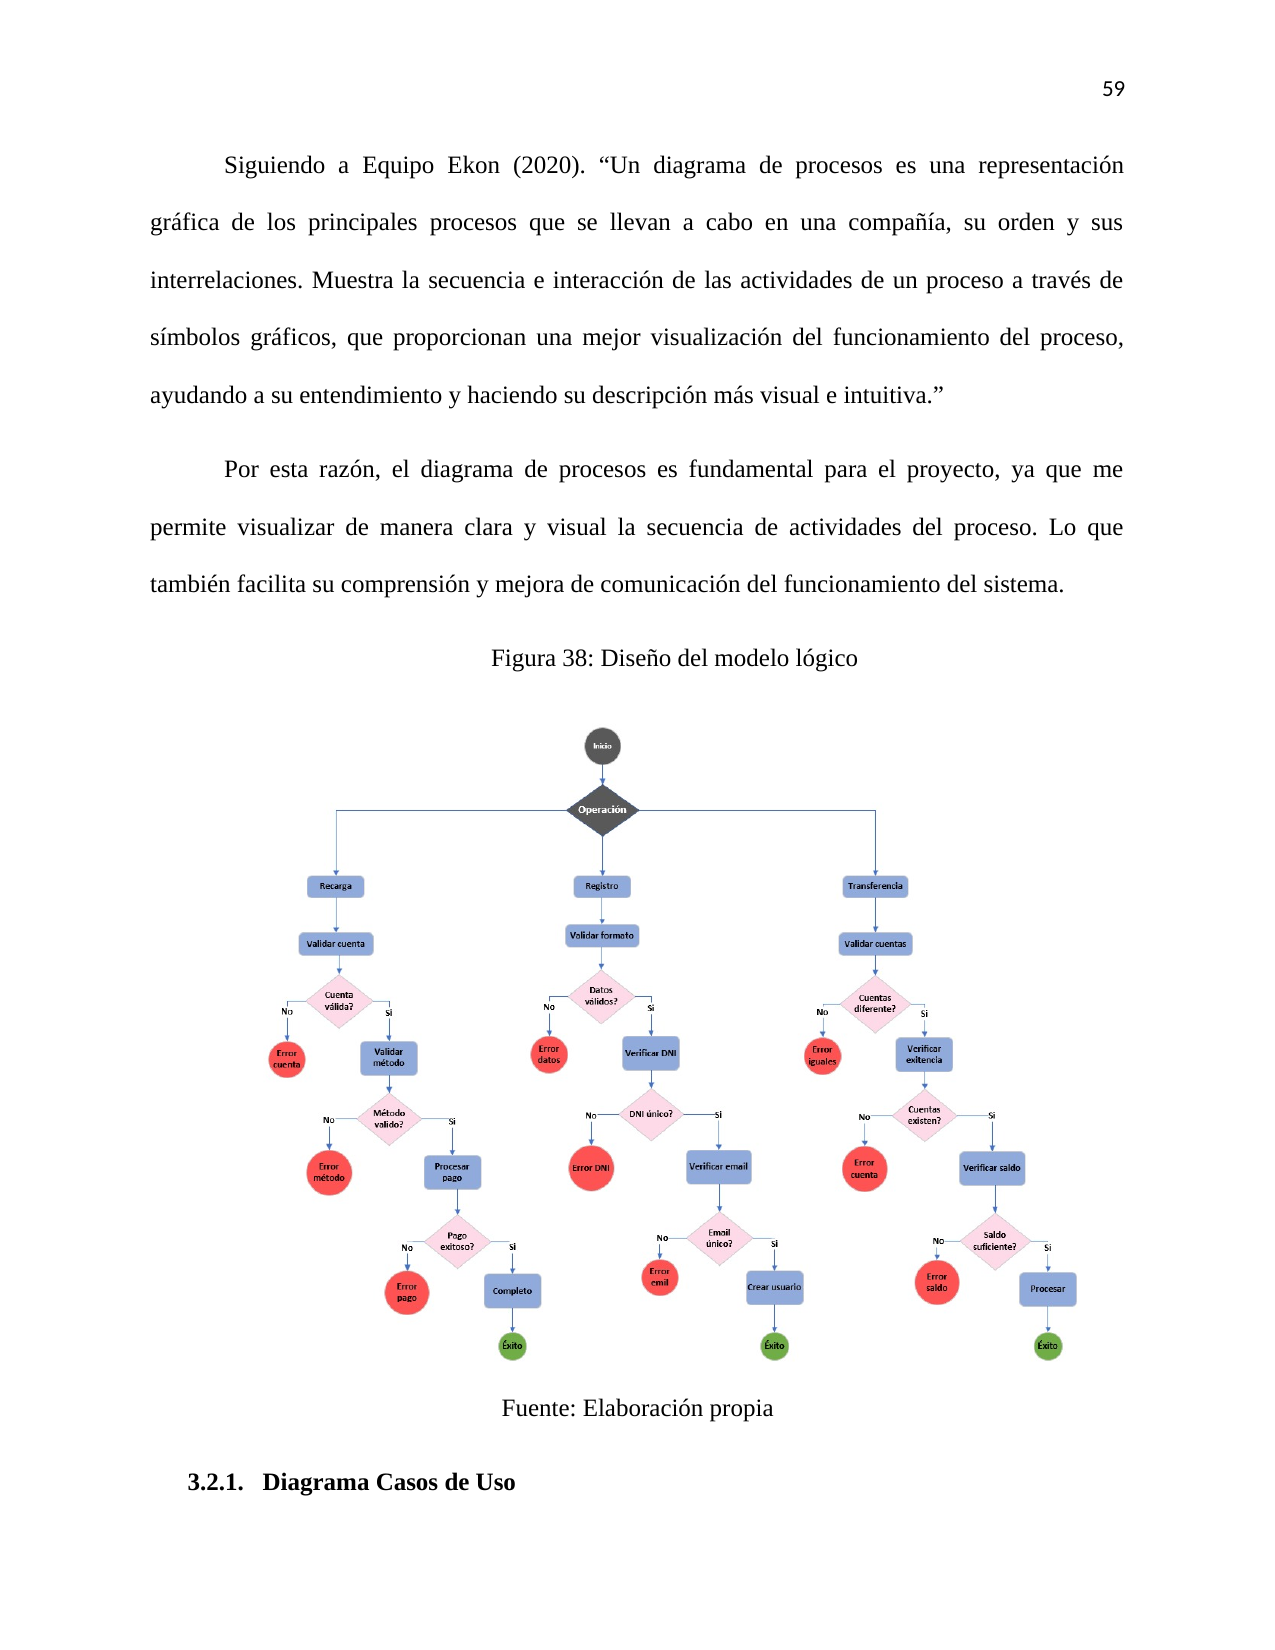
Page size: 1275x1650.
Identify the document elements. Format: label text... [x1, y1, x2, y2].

text Por esta razón, el diagrama de procesos es fundamental para el proyecto, ya que me permite visualizar de manera clara y visual la secuencia de actividades del proceso. Lo que también facilita su comprensión y mejora de comunicación del funcionamiento del sistema. [150, 454, 1125, 598]
text Figura 38: Diseño del modelo lógico [150, 643, 1125, 672]
picture [251, 717, 1098, 1365]
text Siguiendo a Equipo Ekon (2020). “Un diagrama de procesos es una representación gráfica de los principales procesos que se llevan a cabo en una compañía, su orden y sus interrelaciones. Muestra la secuencia e interacción de las actividades de un proceso a través de símbolos gráficos, que proporcionan una mejor visualización del funcionamiento del proceso, ayudando a su entendimiento y haciendo su descripción más visual e intuitiva.” [150, 150, 1125, 409]
subtitle Diagrama Casos de Uso [187, 1467, 1125, 1496]
